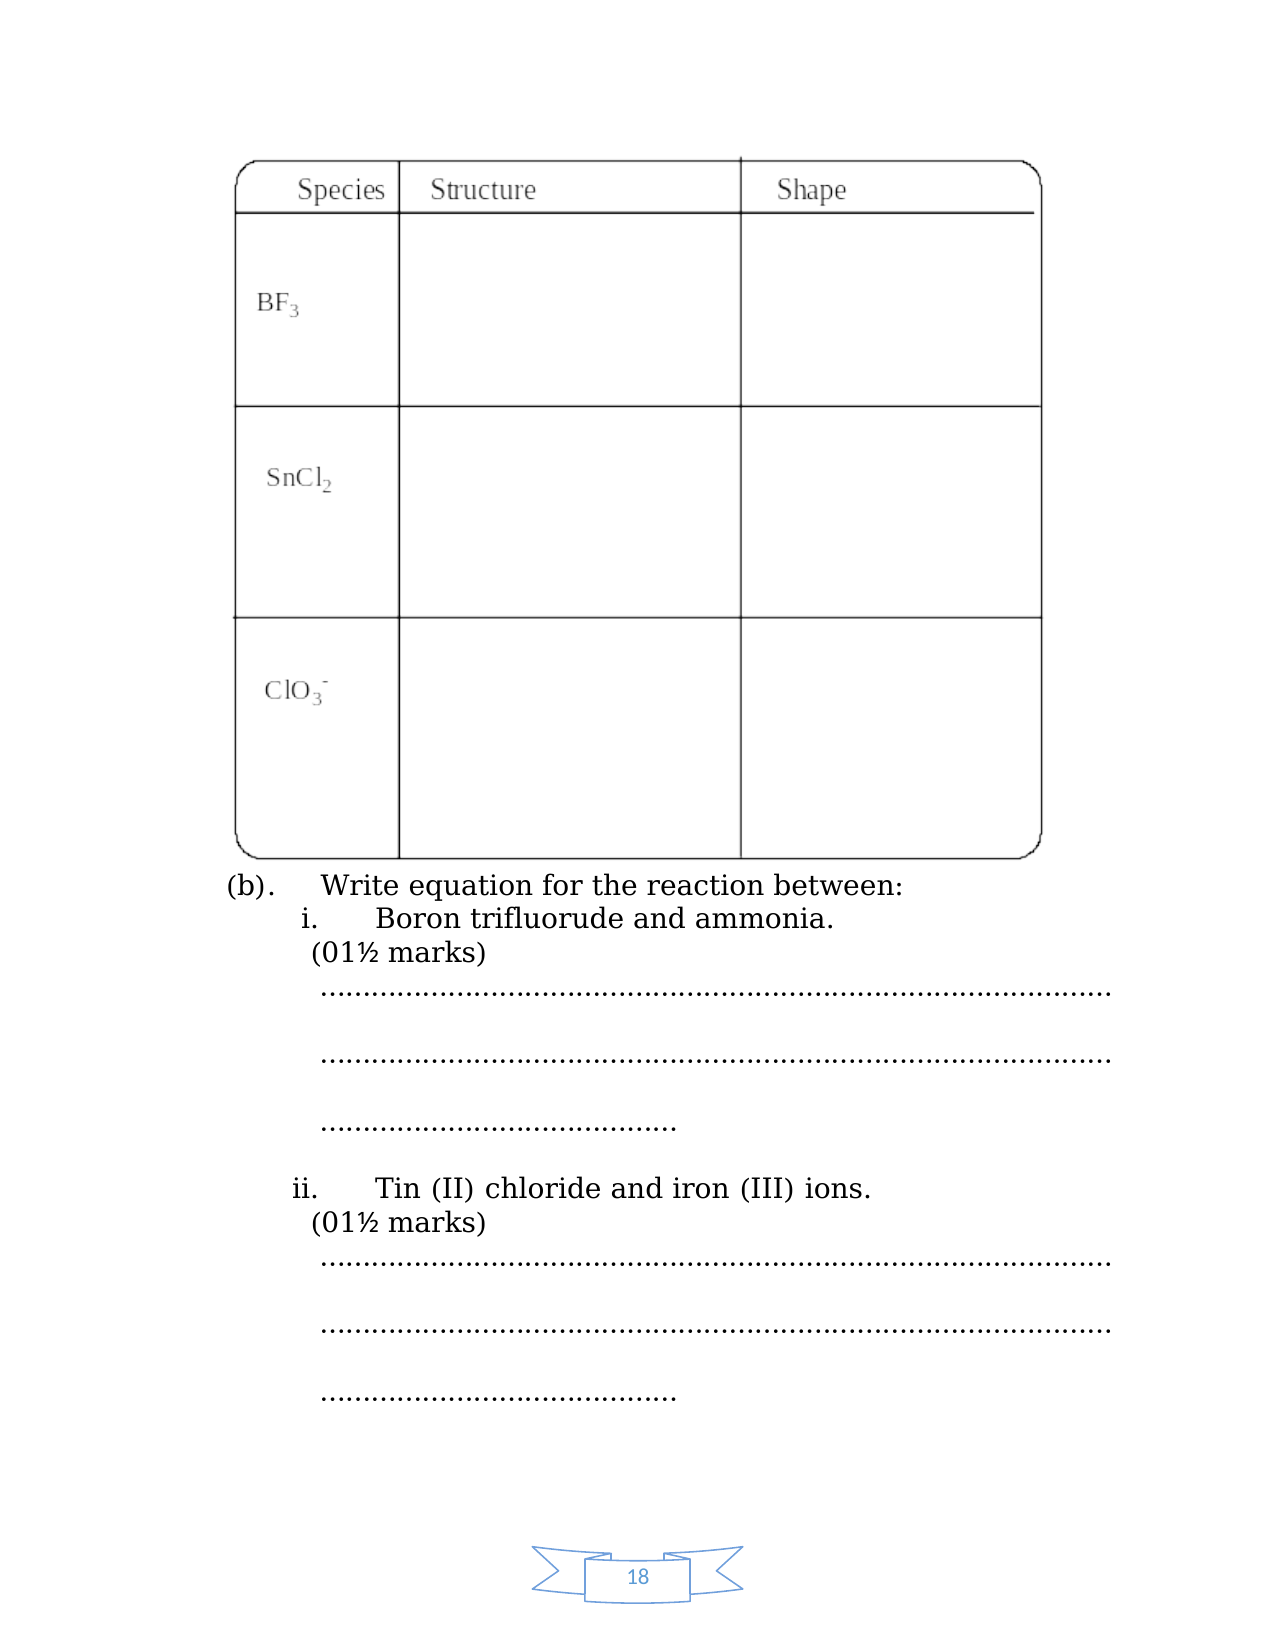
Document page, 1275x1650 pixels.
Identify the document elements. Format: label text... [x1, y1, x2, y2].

list (b). Write equation for the reaction between: [225, 867, 1125, 901]
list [319, 1238, 1125, 1407]
list ………………………………………………………………………………………………………………………………………………………………………………………………………… [319, 968, 1125, 1137]
list Tin (II) chloride and iron (III) ions. (01½ marks) [309, 1171, 1125, 1238]
list Boron trifluorude and ammonia. (01½ marks) [309, 901, 1125, 968]
